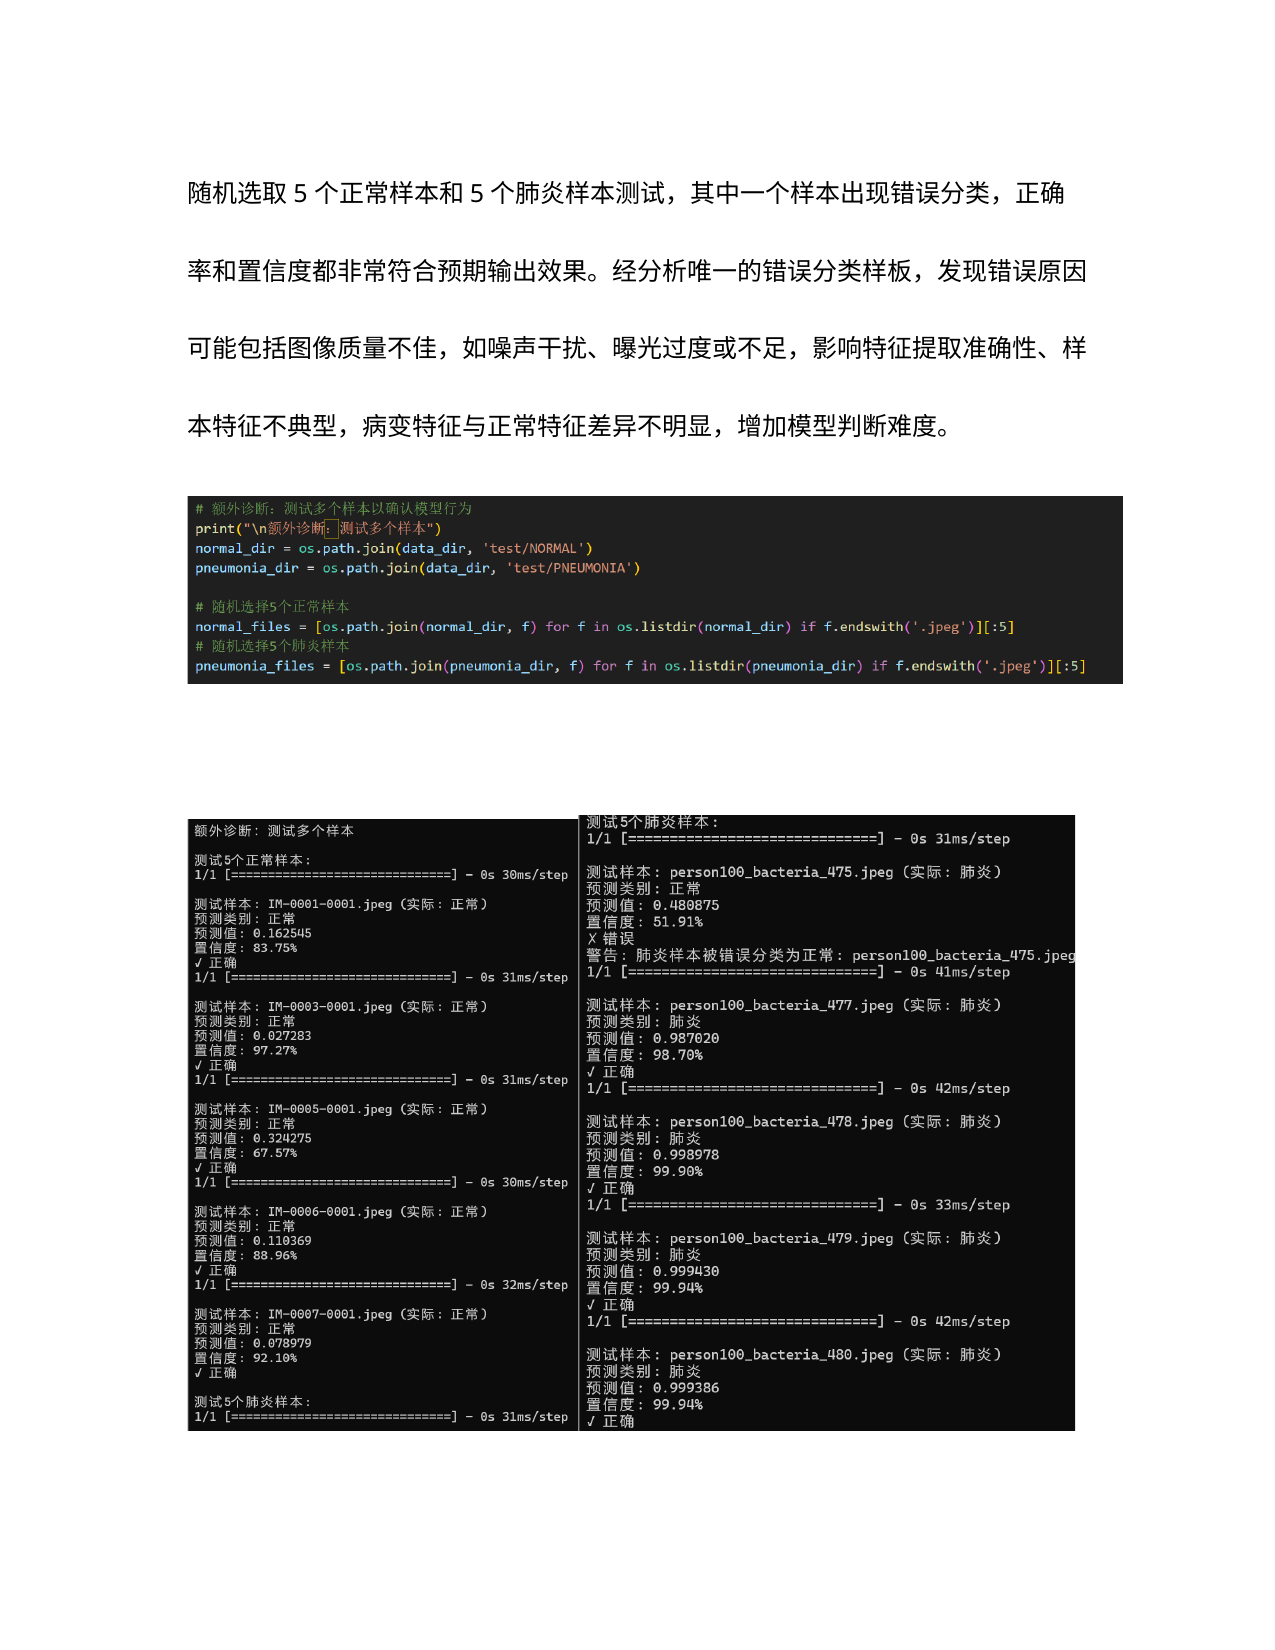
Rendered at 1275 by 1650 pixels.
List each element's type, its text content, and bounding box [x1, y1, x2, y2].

picture [187, 496, 1123, 684]
text 随机选取 5 个正常样本和 5 个肺炎样本测试，其中一个样本出现错误分类，正确率和置信度都非常符合预期输出效果。经分析唯一的错误分类样板，发现错误原因可能包括图像质量不佳，如噪声干扰、曝光过度或不足，影响特征提取准确性、样本特征不典型，病变特征与正常特征差异不明显，增加模型判断难度。 [187, 159, 1087, 496]
picture [187, 815, 1075, 1431]
